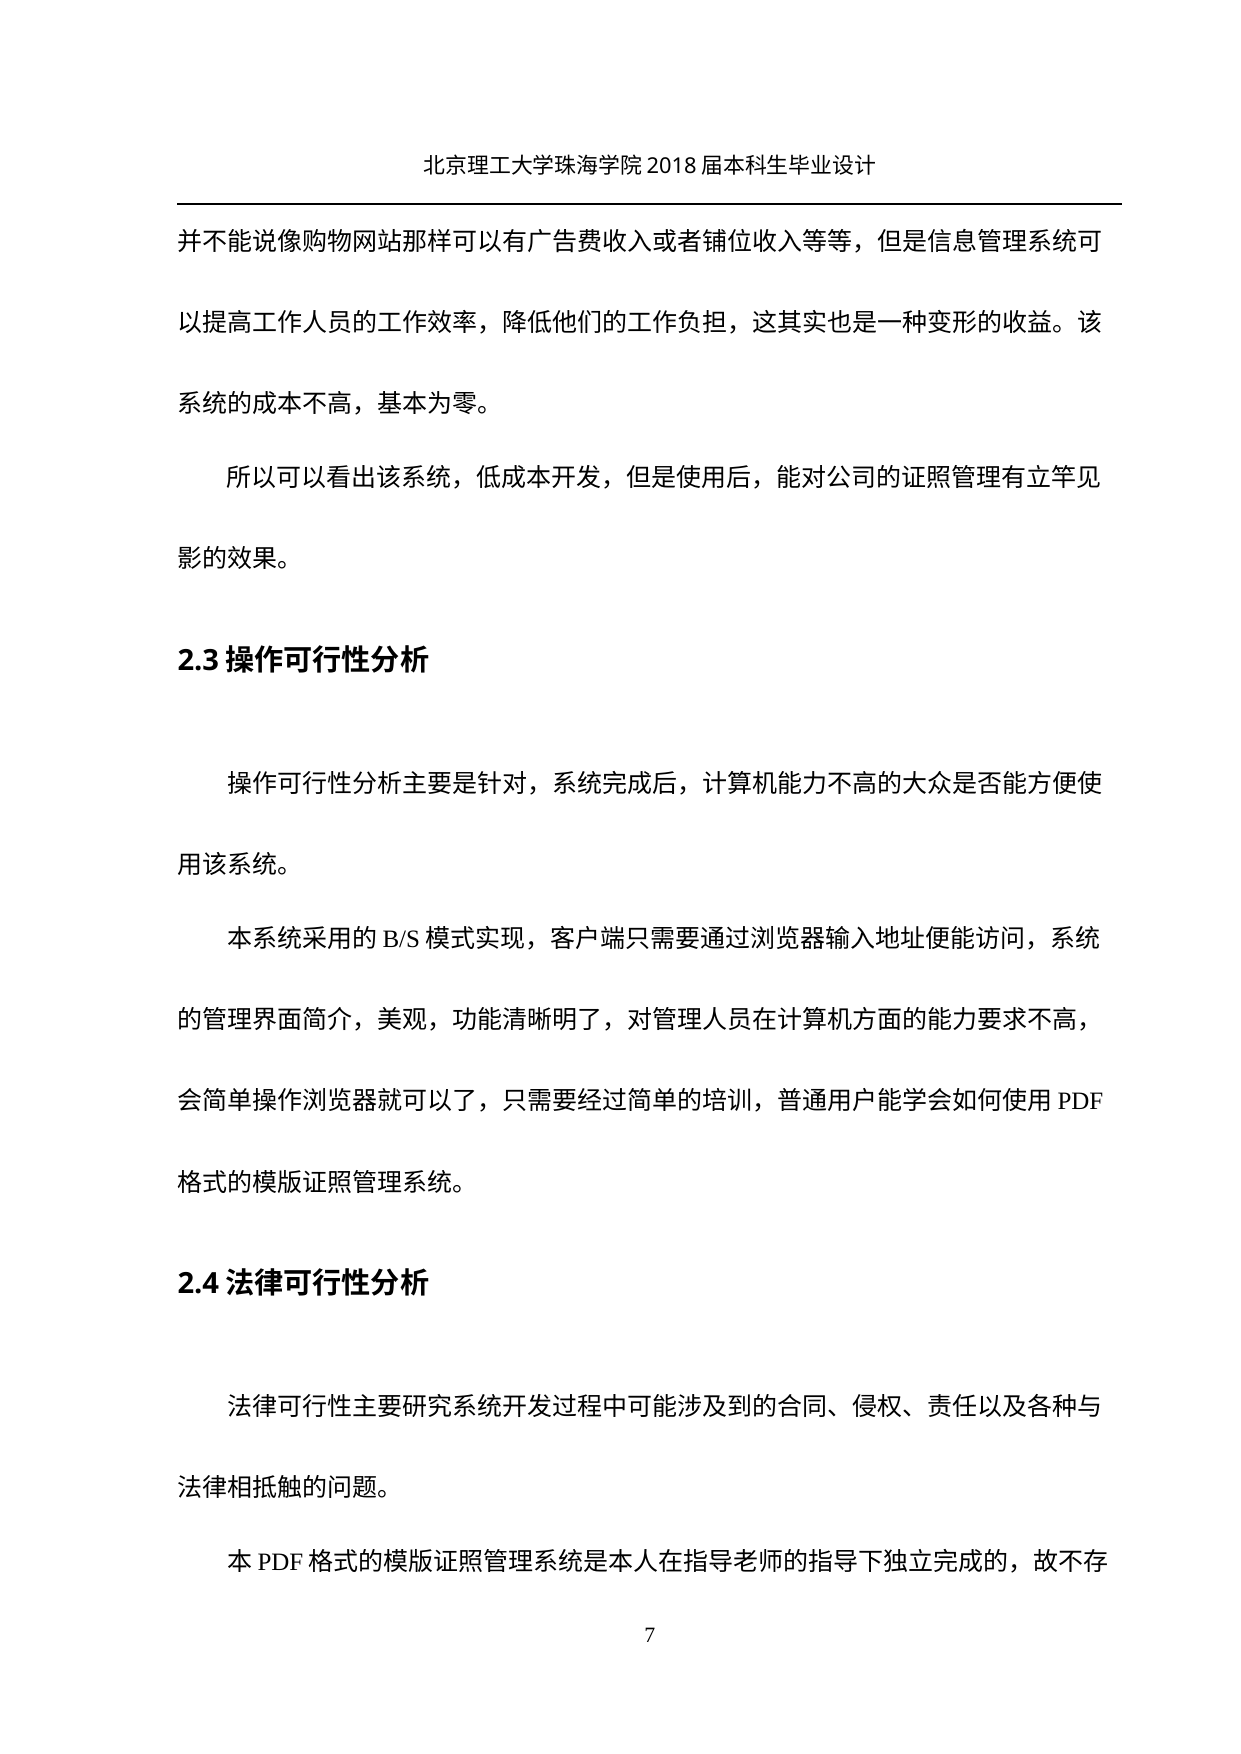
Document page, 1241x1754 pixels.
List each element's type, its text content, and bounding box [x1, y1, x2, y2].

text 本系统采用的B/S模式实现，客户端只需要通过浏览器输入地址便能访问，系统的管理界面简介，美观，功能清晰明了，对管理人员在计算机方面的能力要求不高，会简单操作浏览器就可以了，只需要经过简单的培训，普通用户能学会如何使用PDF格式的模版证照管理系统。 [177, 904, 1122, 1213]
subtitle 2.3操作可行性分析 [177, 626, 1122, 691]
text 操作可行性分析主要是针对，系统完成后，计算机能力不高的大众是否能方便使用该系统。 [177, 749, 1122, 895]
text 法律可行性主要研究系统开发过程中可能涉及到的合同、侵权、责任以及各种与法律相抵触的问题。 [177, 1372, 1122, 1518]
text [177, 207, 1122, 434]
subtitle 2.4法律可行性分析 [177, 1249, 1122, 1314]
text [177, 1527, 1122, 1592]
text 所以可以看出该系统，低成本开发，但是使用后，能对公司的证照管理有立竿见影的效果。 [177, 443, 1122, 589]
